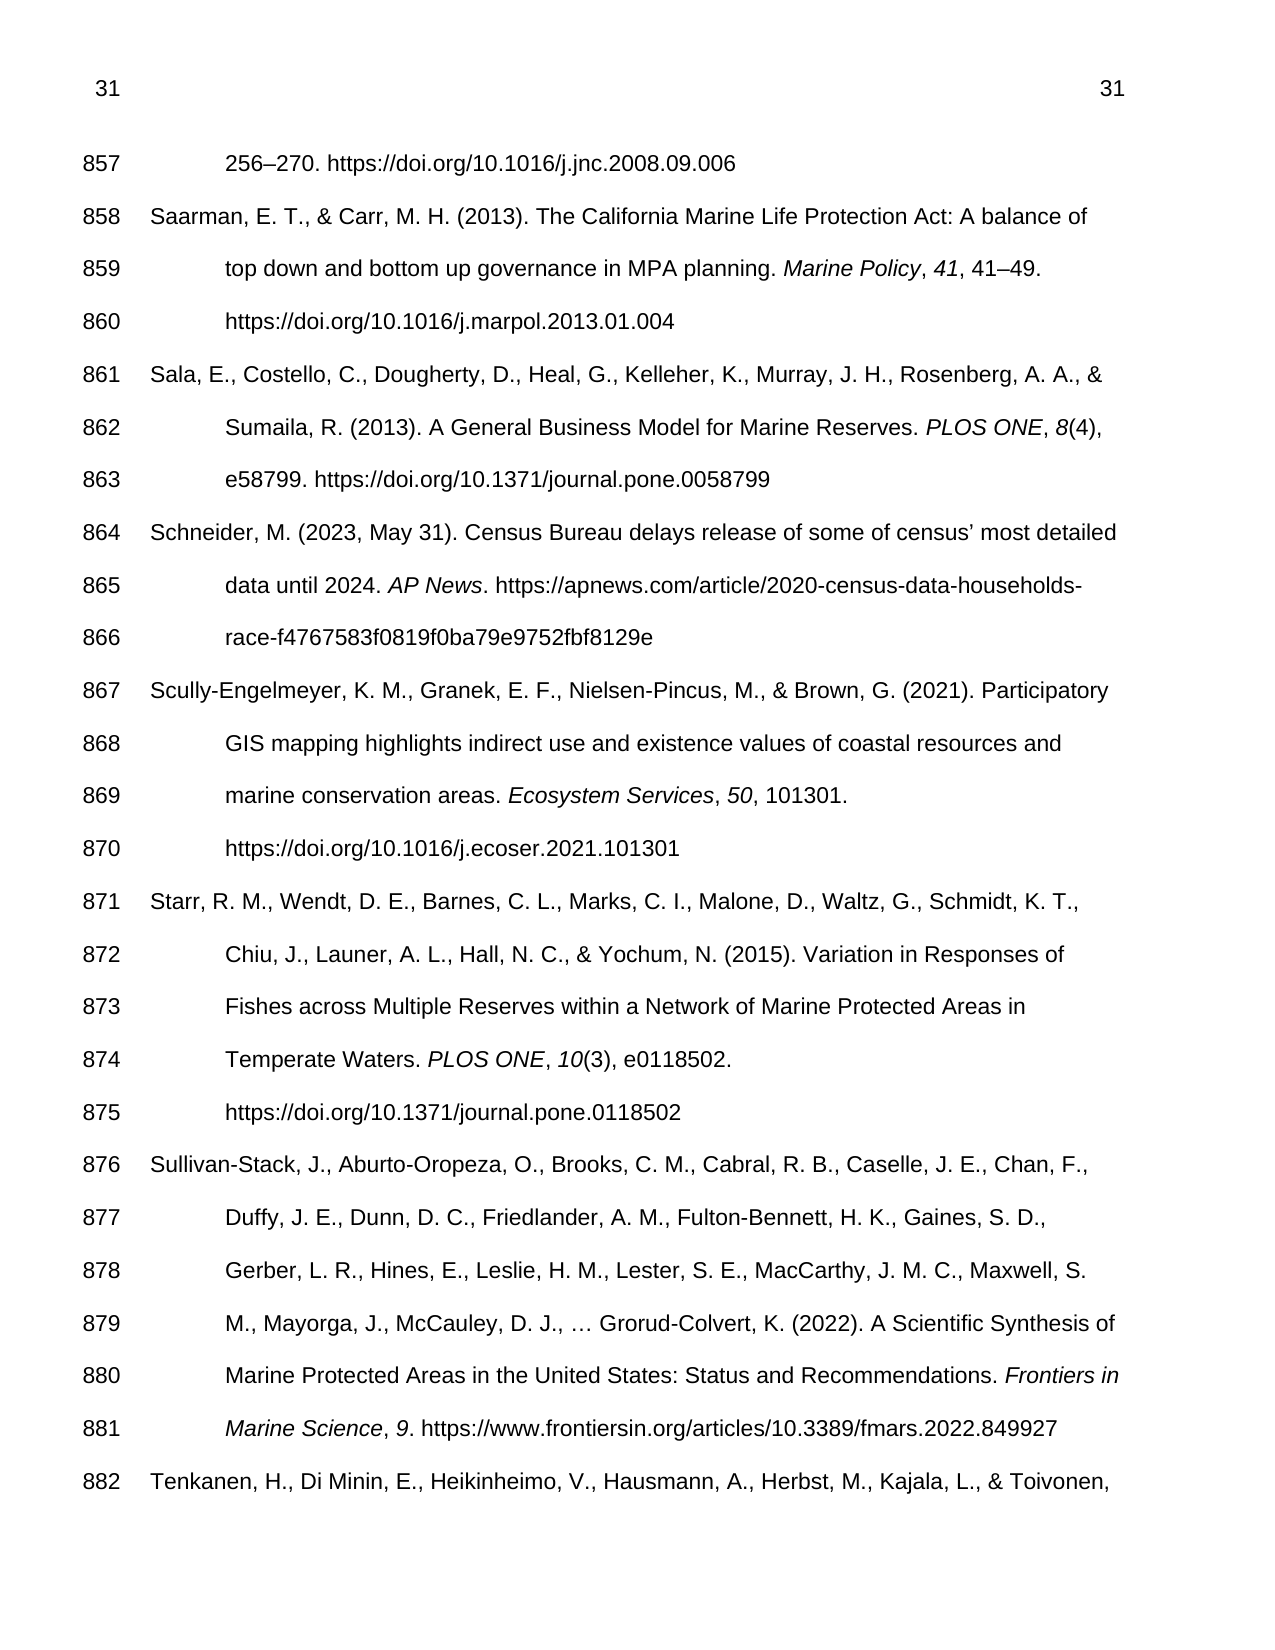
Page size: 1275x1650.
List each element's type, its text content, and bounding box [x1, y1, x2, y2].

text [150, 150, 1125, 176]
text Saarman, E. T., & Carr, M. H. (2013). The California Marine Life Protection Act: A balance of top down and bottom up governance in MPA planning. Marine Policy, 41, 41–49. https://doi.org/10.1016/j.marpol.2013.01.004 [150, 203, 1125, 334]
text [150, 1468, 1125, 1494]
text Scully-Engelmeyer, K. M., Granek, E. F., Nielsen-Pincus, M., & Brown, G. (2021). Participatory GIS mapping highlights indirect use and existence values of coastal resources and marine conservation areas. Ecosystem Services, 50, 101301. https://doi.org/10.1016/j.ecoser.2021.101301 [150, 677, 1125, 862]
text Starr, R. M., Wendt, D. E., Barnes, C. L., Marks, C. I., Malone, D., Waltz, G., Schmidt, K. T., Chiu, J., Launer, A. L., Hall, N. C., & Yochum, N. (2015). Variation in Responses of Fishes across Multiple Reserves within a Network of Marine Protected Areas in Temperate Waters. PLOS ONE, 10(3), e0118502. https://doi.org/10.1371/journal.pone.0118502 [150, 888, 1125, 1125]
text Sullivan-Stack, J., Aburto-Oropeza, O., Brooks, C. M., Cabral, R. B., Caselle, J. E., Chan, F., Duffy, J. E., Dunn, D. C., Friedlander, A. M., Fulton-Bennett, H. K., Gaines, S. D., Gerber, L. R., Hines, E., Leslie, H. M., Lester, S. E., MacCarthy, J. M. C., Maxwell, S. M., Mayorga, J., McCauley, D. J., … Grorud-Colvert, K. (2022). A Scientific Synthesis of Marine Protected Areas in the United States: Status and Recommendations. Frontiers in Marine Science, 9. https://www.frontiersin.org/articles/10.3389/fmars.2022.849927 [150, 1151, 1125, 1441]
text Schneider, M. (2023, May 31). Census Bureau delays release of some of census’ most detailed data until 2024. AP News. https://apnews.com/article/2020-census-data-households-race-f4767583f0819f0ba79e9752fbf8129e [150, 519, 1125, 651]
text Sala, E., Costello, C., Dougherty, D., Heal, G., Kelleher, K., Murray, J. H., Rosenberg, A. A., & Sumaila, R. (2013). A General Business Model for Marine Reserves. PLOS ONE, 8(4), e58799. https://doi.org/10.1371/journal.pone.0058799 [150, 361, 1125, 493]
